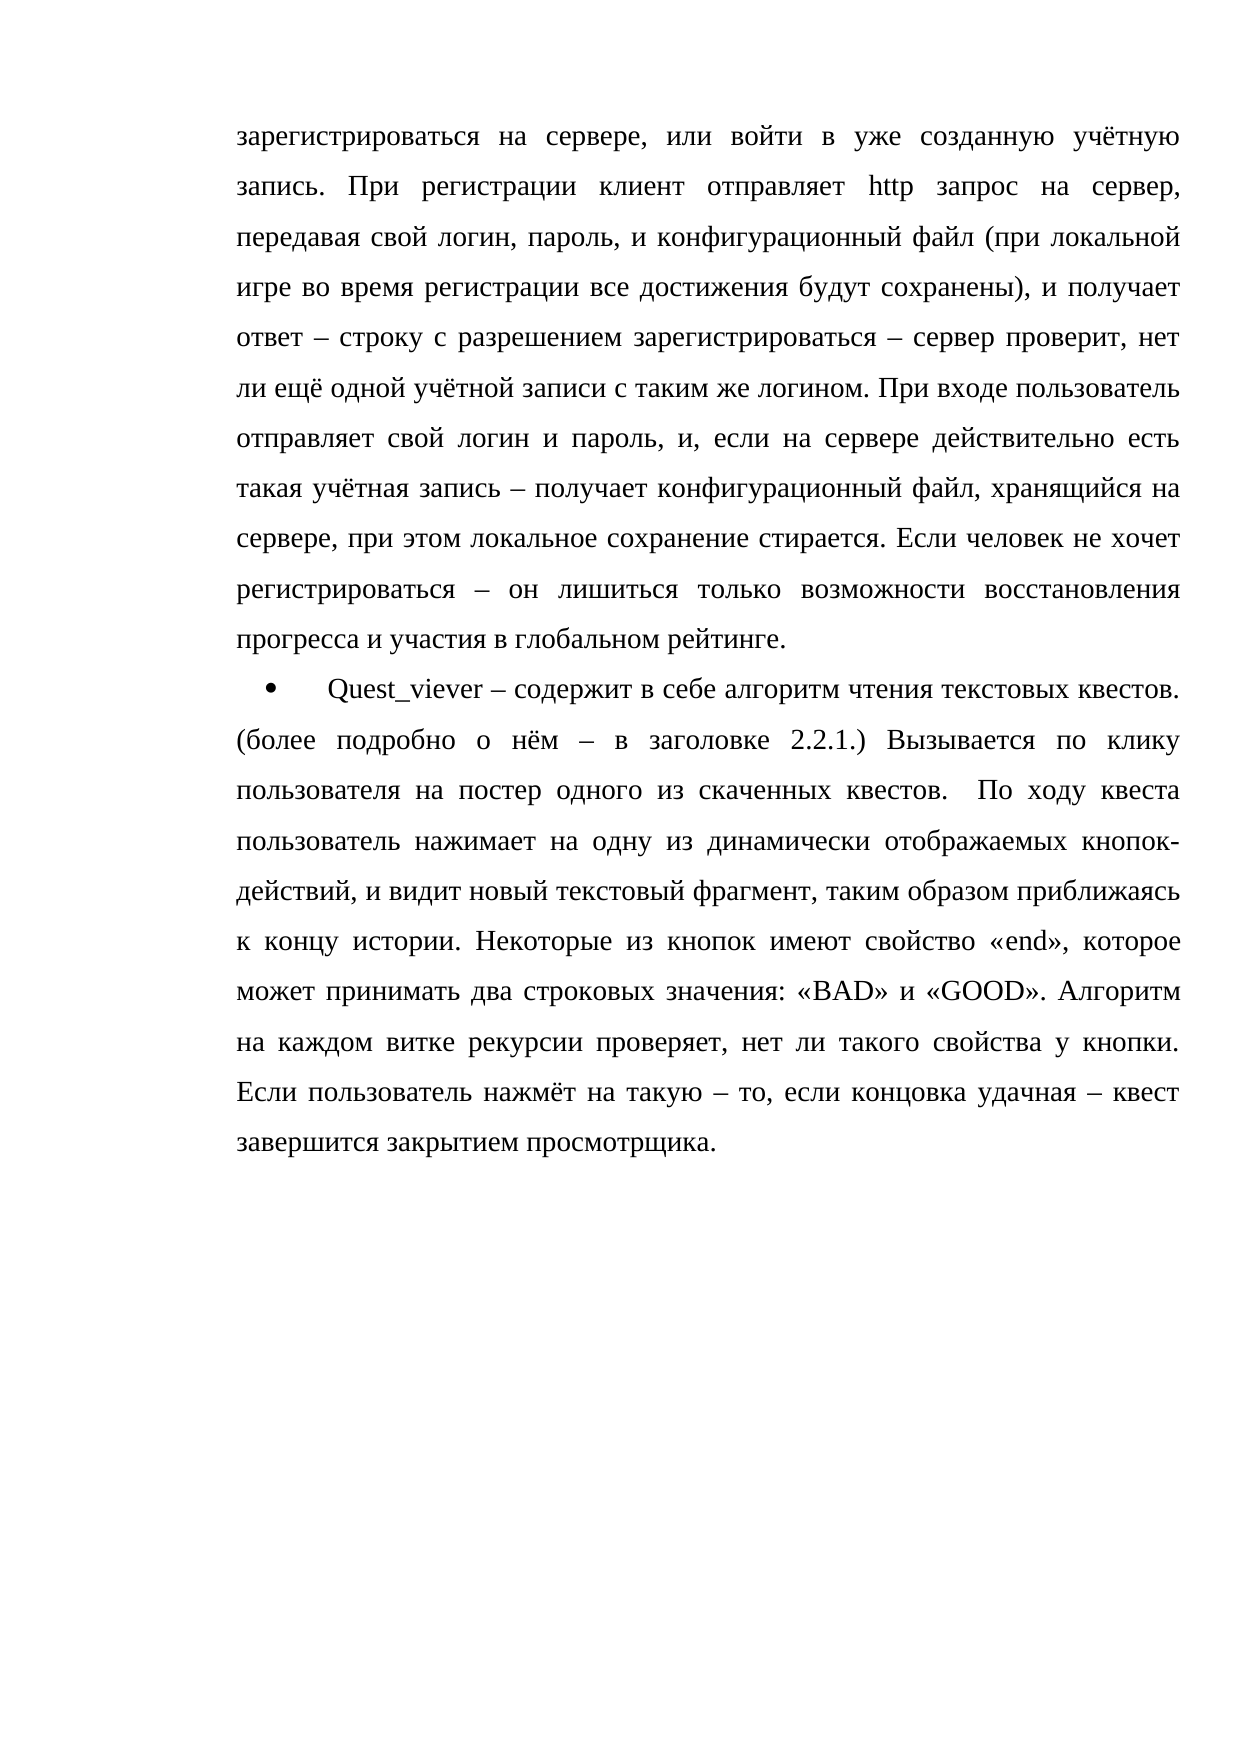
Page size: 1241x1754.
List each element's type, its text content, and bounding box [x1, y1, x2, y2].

list Quest_viever – содержит в себе алгоритм чтения текстовых квестов. (более подробно о нём – в заголовке 2.2.1.) Вызывается по клику пользователя на постер одного из скаченных квестов. По ходу квеста пользователь нажимает на одну из динамически отображаемых кнопок-действий, и видит новый текстовый фрагмент, таким образом приближаясь к концу истории. Некоторые из кнопок имеют свойство «end», которое может принимать два строковых значения: «BAD» и «GOOD». Алгоритм на каждом витке рекурсии проверяет, нет ли такого свойства у кнопки. Если пользователь нажмёт на такую – то, если концовка удачная – квест завершится закрытием просмотрщика. [236, 672, 1181, 1158]
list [236, 118, 1181, 655]
